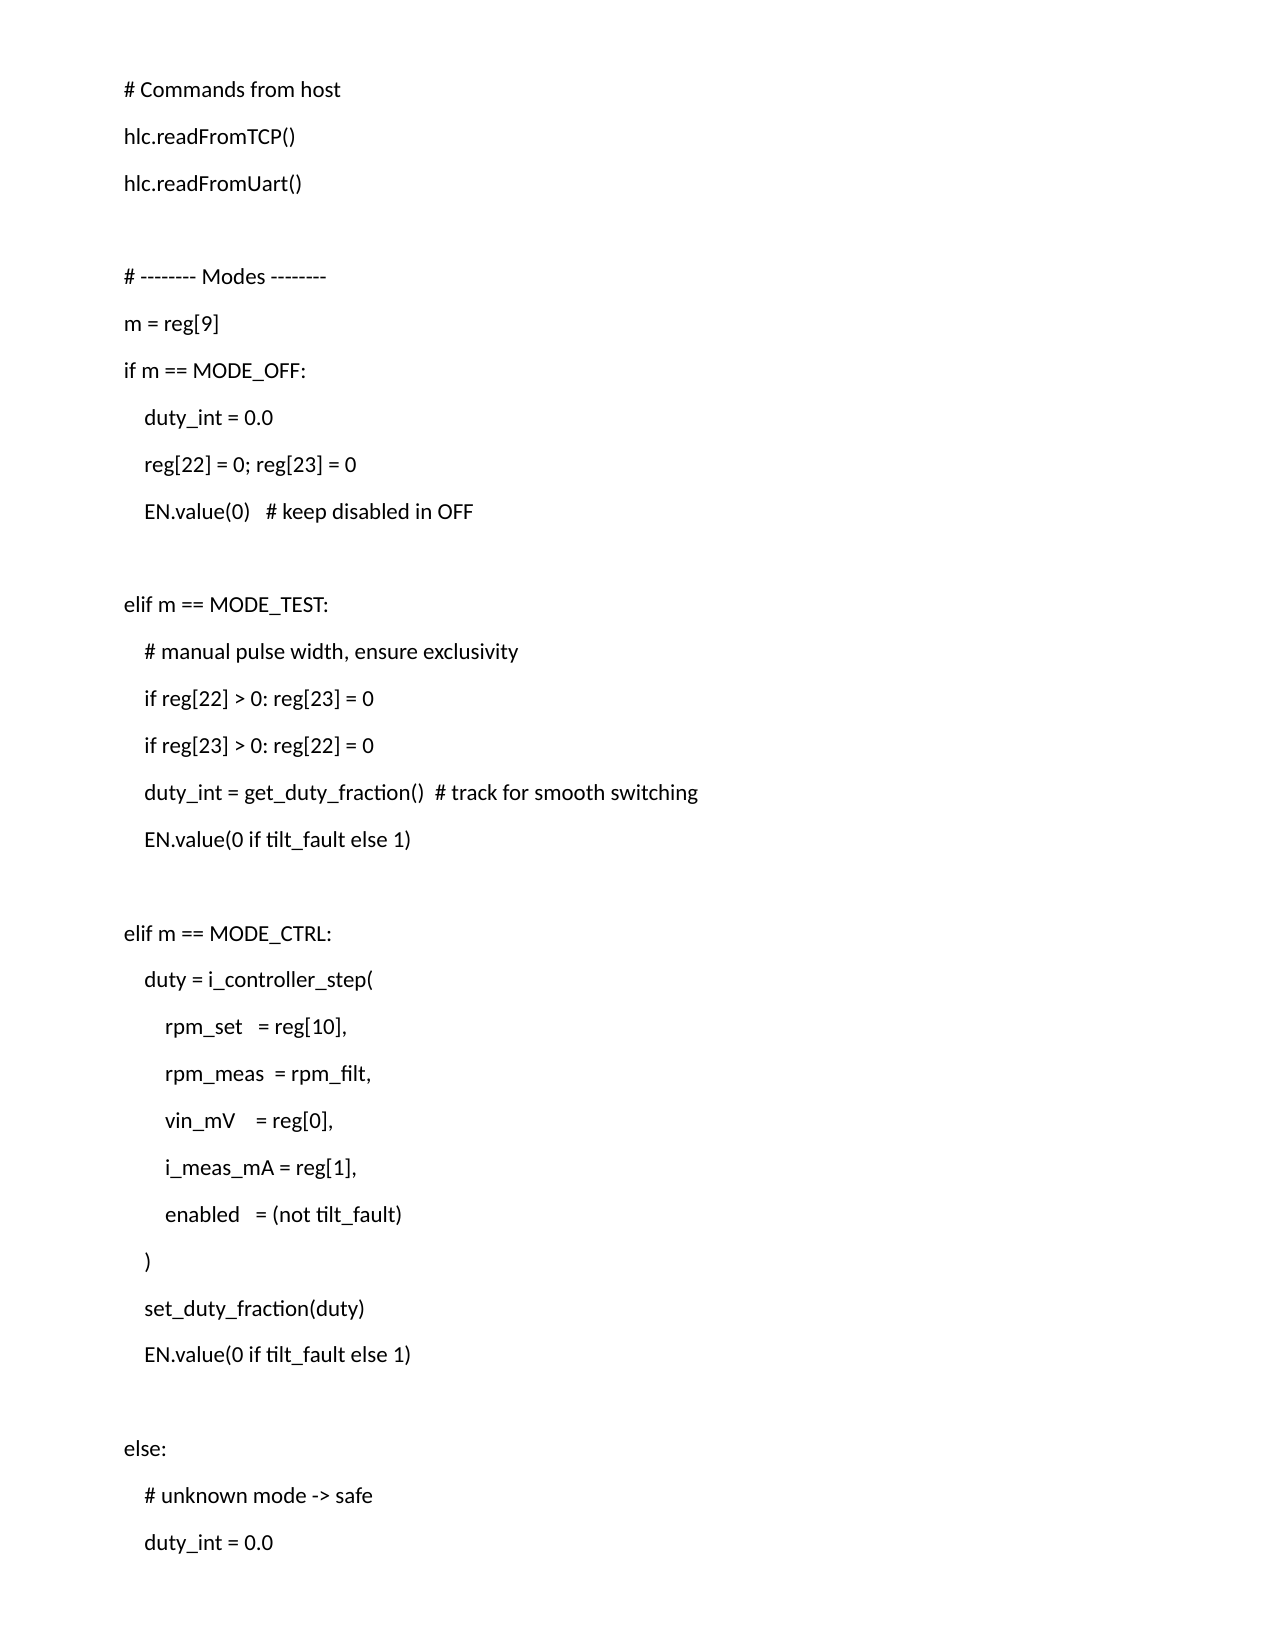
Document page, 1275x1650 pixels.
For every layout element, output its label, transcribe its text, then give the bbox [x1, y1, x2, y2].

text ) [103, 1247, 1191, 1275]
text elif m == MODE_TEST: [103, 591, 1191, 619]
text i_meas_mA = reg[1], [103, 1153, 1191, 1181]
text # -------- Modes -------- [103, 262, 1191, 291]
text enabled = (not tilt_fault) [103, 1200, 1191, 1228]
text if reg[23] > 0: reg[22] = 0 [103, 731, 1191, 759]
text duty_int = get_duty_fraction() # track for smooth switching [103, 778, 1191, 806]
text hlc.readFromUart() [103, 169, 1191, 197]
text EN.value(0) # keep disabled in OFF [103, 497, 1191, 525]
text # manual pulse width, ensure exclusivity [103, 637, 1191, 666]
text if m == MODE_OFF: [103, 356, 1191, 384]
text vin_mV = reg[0], [103, 1106, 1191, 1134]
text if reg[22] > 0: reg[23] = 0 [103, 684, 1191, 712]
text # Commands from host [103, 75, 1191, 103]
text duty_int = 0.0 [103, 403, 1191, 431]
text set_duty_fraction(duty) [103, 1294, 1191, 1322]
text duty = i_controller_step( [103, 966, 1191, 994]
text duty_int = 0.0 [103, 1528, 1191, 1556]
text hlc.readFromTCP() [103, 122, 1191, 150]
text EN.value(0 if tilt_fault else 1) [103, 1341, 1191, 1369]
text elif m == MODE_CTRL: [103, 919, 1191, 947]
text # unknown mode -> safe [103, 1481, 1191, 1509]
text m = reg[9] [103, 309, 1191, 337]
text rpm_set = reg[10], [103, 1012, 1191, 1041]
text reg[22] = 0; reg[23] = 0 [103, 450, 1191, 478]
text else: [103, 1434, 1191, 1462]
text EN.value(0 if tilt_fault else 1) [103, 825, 1191, 853]
text rpm_meas = rpm_filt, [103, 1059, 1191, 1087]
